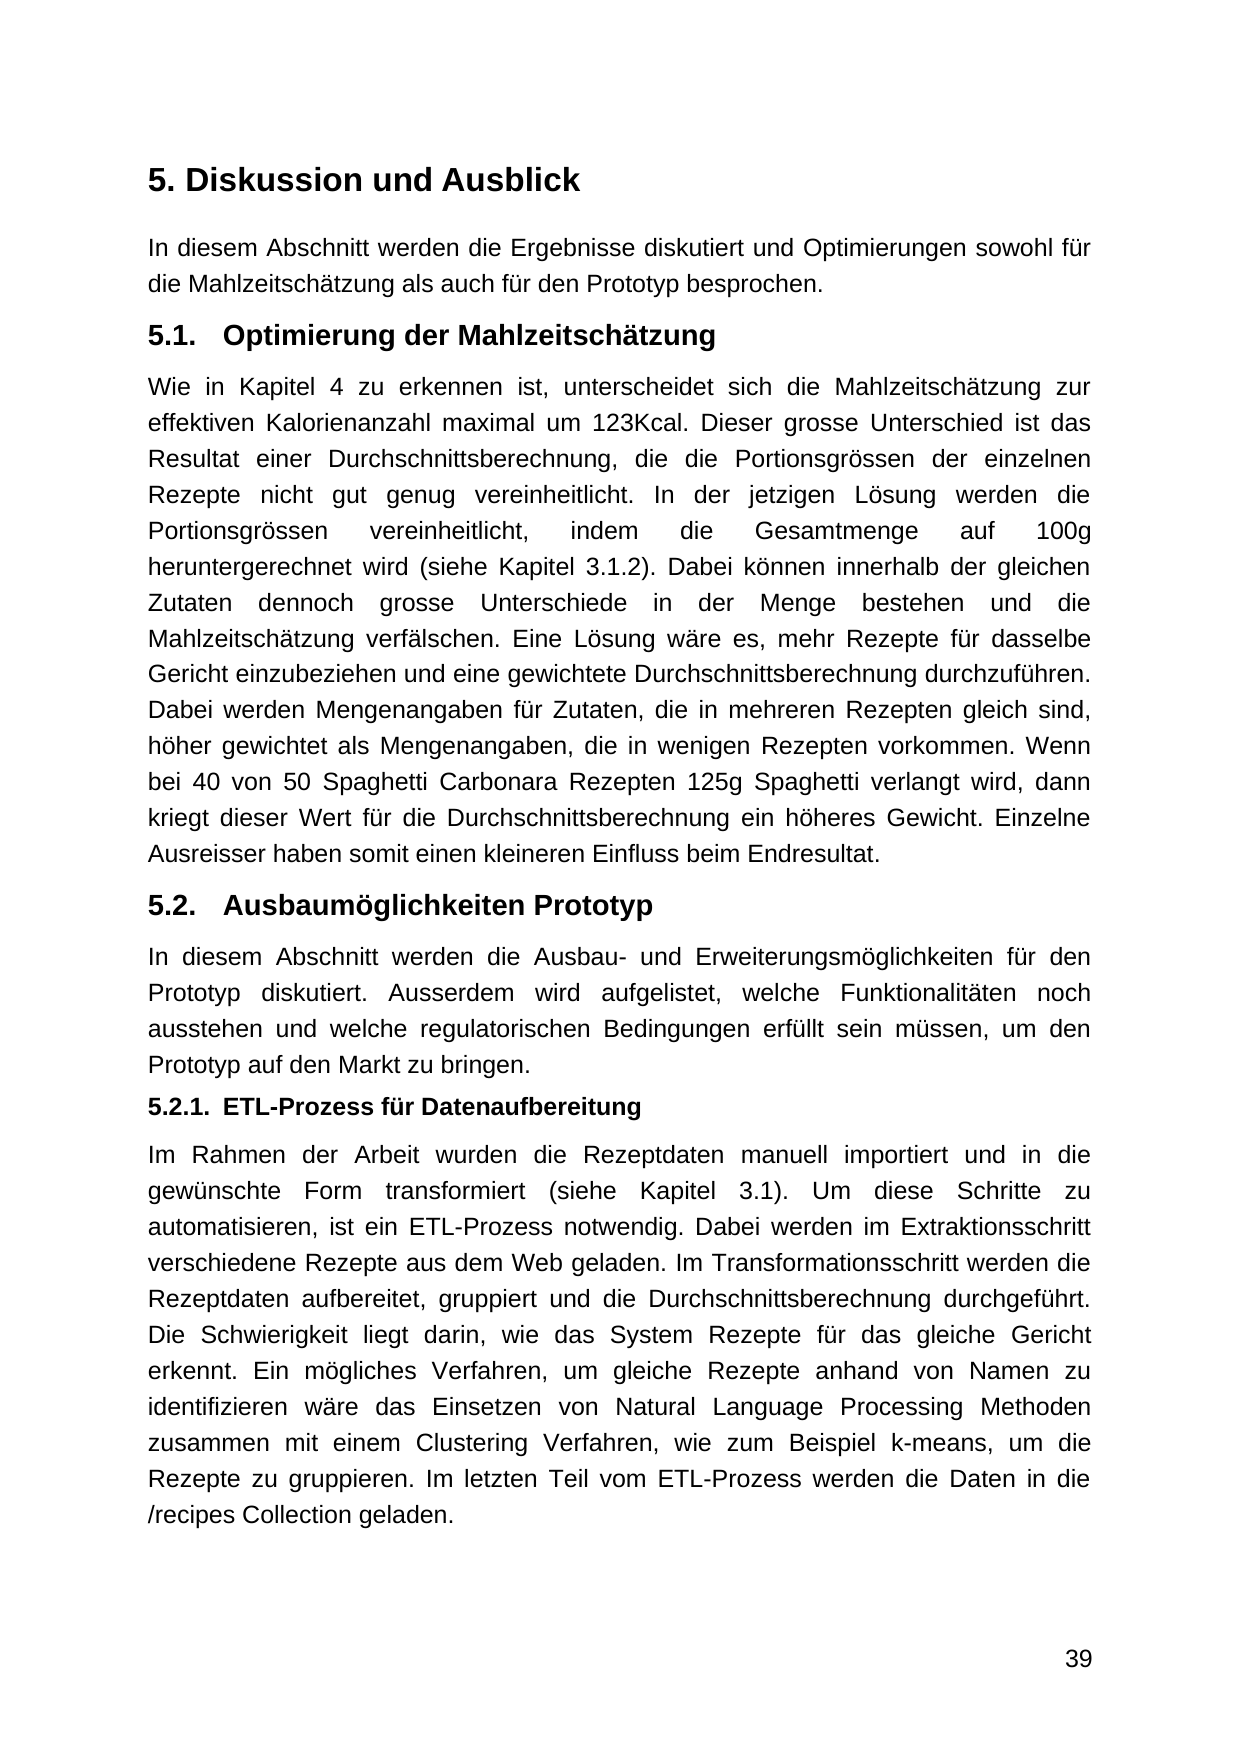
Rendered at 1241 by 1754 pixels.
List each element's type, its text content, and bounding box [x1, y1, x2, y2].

subtitle ETL-Prozess für Datenaufbereitung [148, 1092, 1092, 1121]
text In diesem Abschnitt werden die Ergebnisse diskutiert und Optimierungen sowohl für die Mahlzeitschätzung als auch für den Prototyp besprochen. [148, 233, 1092, 298]
text Wie in Kapitel 4 zu erkennen ist, unterscheidet sich die Mahlzeitschätzung zur effektiven Kalorienanzahl maximal um 123Kcal. Dieser grosse Unterschied ist das Resultat einer Durchschnittsberechnung, die die Portionsgrössen der einzelnen Rezepte nicht gut genug vereinheitlicht. In der jetzigen Lösung werden die Portionsgrössen vereinheitlicht, indem die Gesamtmenge auf 100g heruntergerechnet wird (siehe Kapitel 3.1.2). Dabei können innerhalb der gleichen Zutaten dennoch grosse Unterschiede in der Menge bestehen und die Mahlzeitschätzung verfälschen. Eine Lösung wäre es, mehr Rezepte für dasselbe Gericht einzubeziehen und eine gewichtete Durchschnittsberechnung durchzuführen. Dabei werden Mengenangaben für Zutaten, die in mehreren Rezepten gleich sind, höher gewichtet als Mengenangaben, die in wenigen Rezepten vorkommen. Wenn bei 40 von 50 Spaghetti Carbonara Rezepten 125g Spaghetti verlangt wird, dann kriegt dieser Wert für die Durchschnittsberechnung ein höheres Gewicht. Einzelne Ausreisser haben somit einen kleineren Einfluss beim Endresultat. [148, 372, 1092, 868]
subtitle Optimierung der Mahlzeitschätzung [148, 318, 1092, 351]
subtitle Diskussion und Ausblick [148, 160, 1092, 199]
subtitle Ausbaumöglichkeiten Prototyp [148, 888, 1092, 921]
text Im Rahmen der Arbeit wurden die Rezeptdaten manuell importiert und in die gewünschte Form transformiert (siehe Kapitel 3.1). Um diese Schritte zu automatisieren, ist ein ETL-Prozess notwendig. Dabei werden im Extraktionsschritt verschiedene Rezepte aus dem Web geladen. Im Transformationsschritt werden die Rezeptdaten aufbereitet, gruppiert und die Durchschnittsberechnung durchgeführt. Die Schwierigkeit liegt darin, wie das System Rezepte für das gleiche Gericht erkennt. Ein mögliches Verfahren, um gleiche Rezepte anhand von Namen zu identifizieren wäre das Einsetzen von Natural Language Processing Methoden zusammen mit einem Clustering Verfahren, wie zum Beispiel k-means, um die Rezepte zu gruppieren. Im letzten Teil vom ETL-Prozess werden die Daten in die /recipes Collection geladen. [148, 1140, 1092, 1528]
text In diesem Abschnitt werden die Ausbau- und Erweiterungsmöglichkeiten für den Prototyp diskutiert. Ausserdem wird aufgelistet, welche Funktionalitäten noch ausstehen und welche regulatorischen Bedingungen erfüllt sein müssen, um den Prototyp auf den Markt zu bringen. [148, 942, 1092, 1078]
